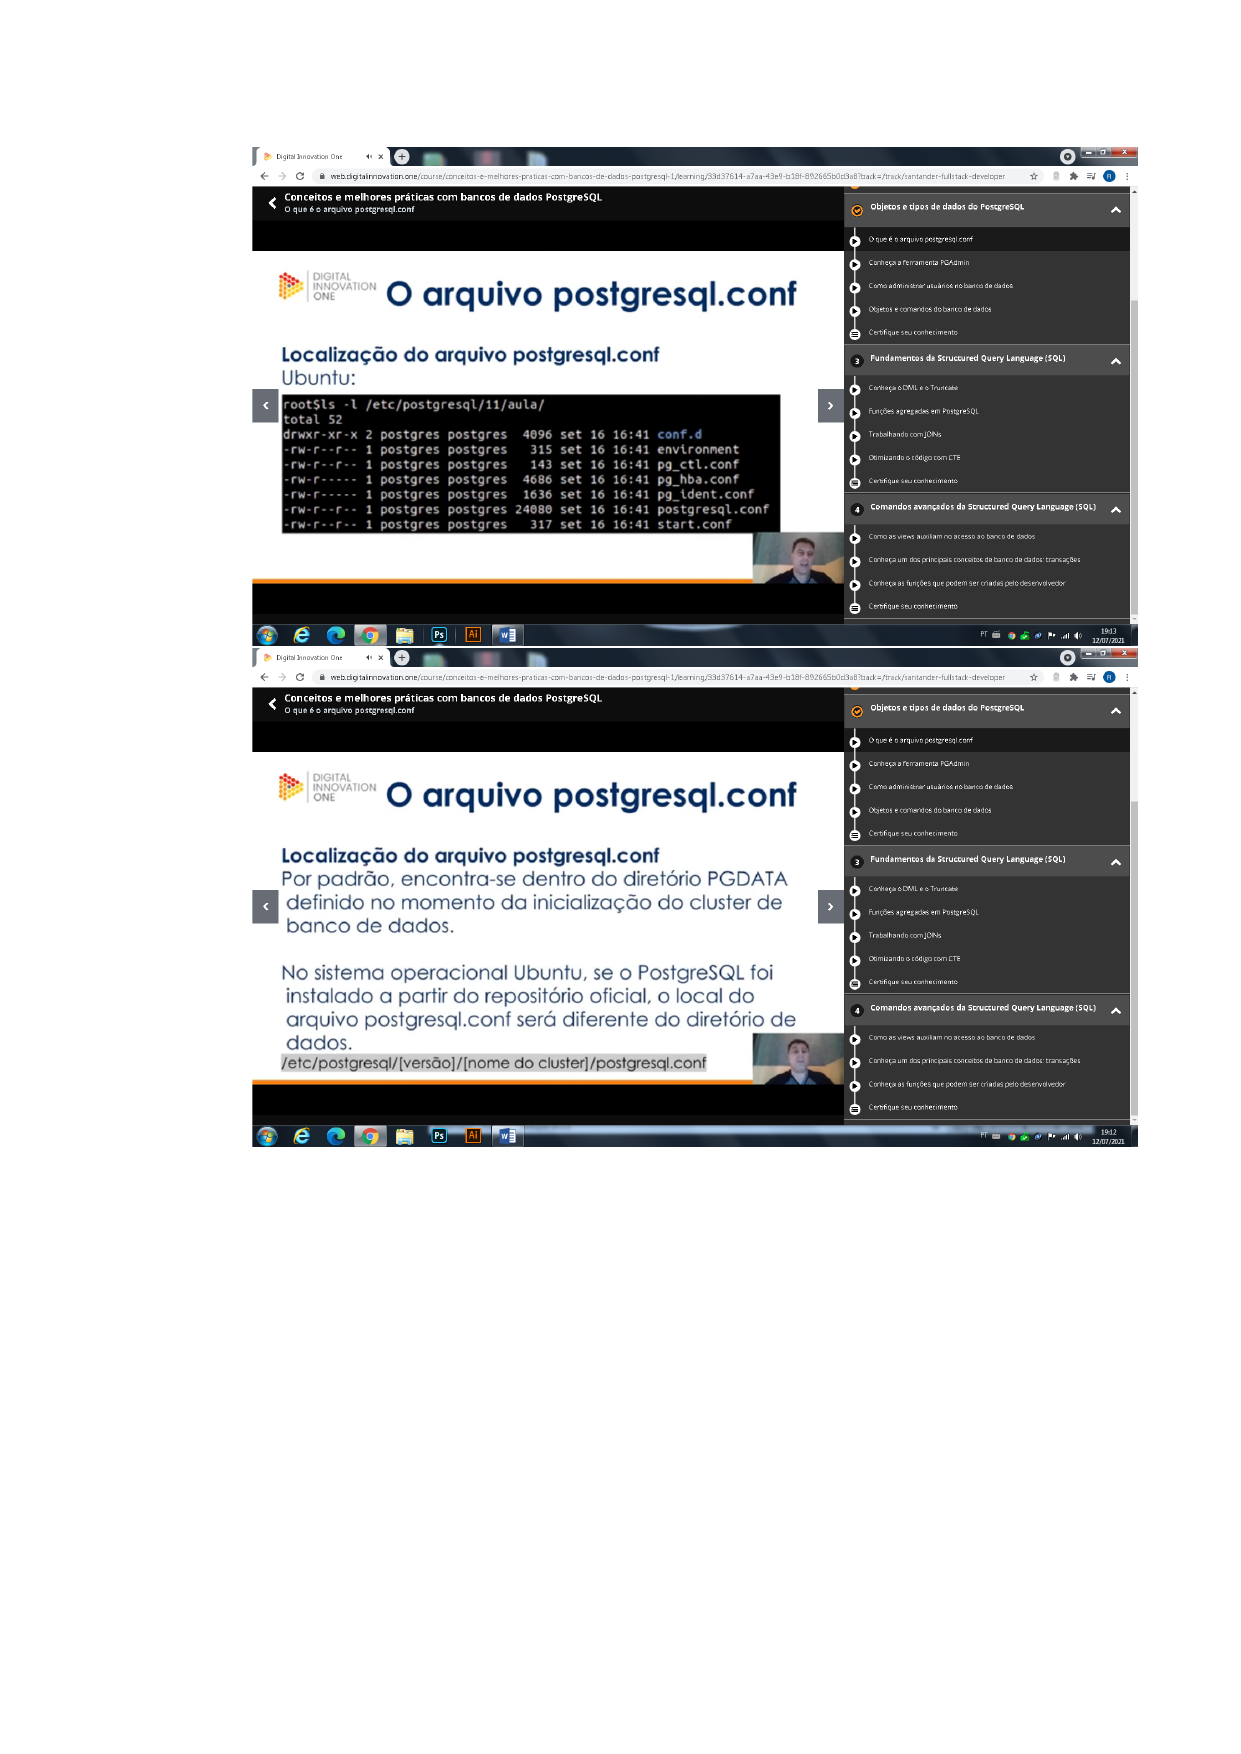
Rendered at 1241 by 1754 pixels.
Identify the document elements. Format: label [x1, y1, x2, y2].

picture [252, 147, 1138, 646]
picture [252, 648, 1138, 1147]
